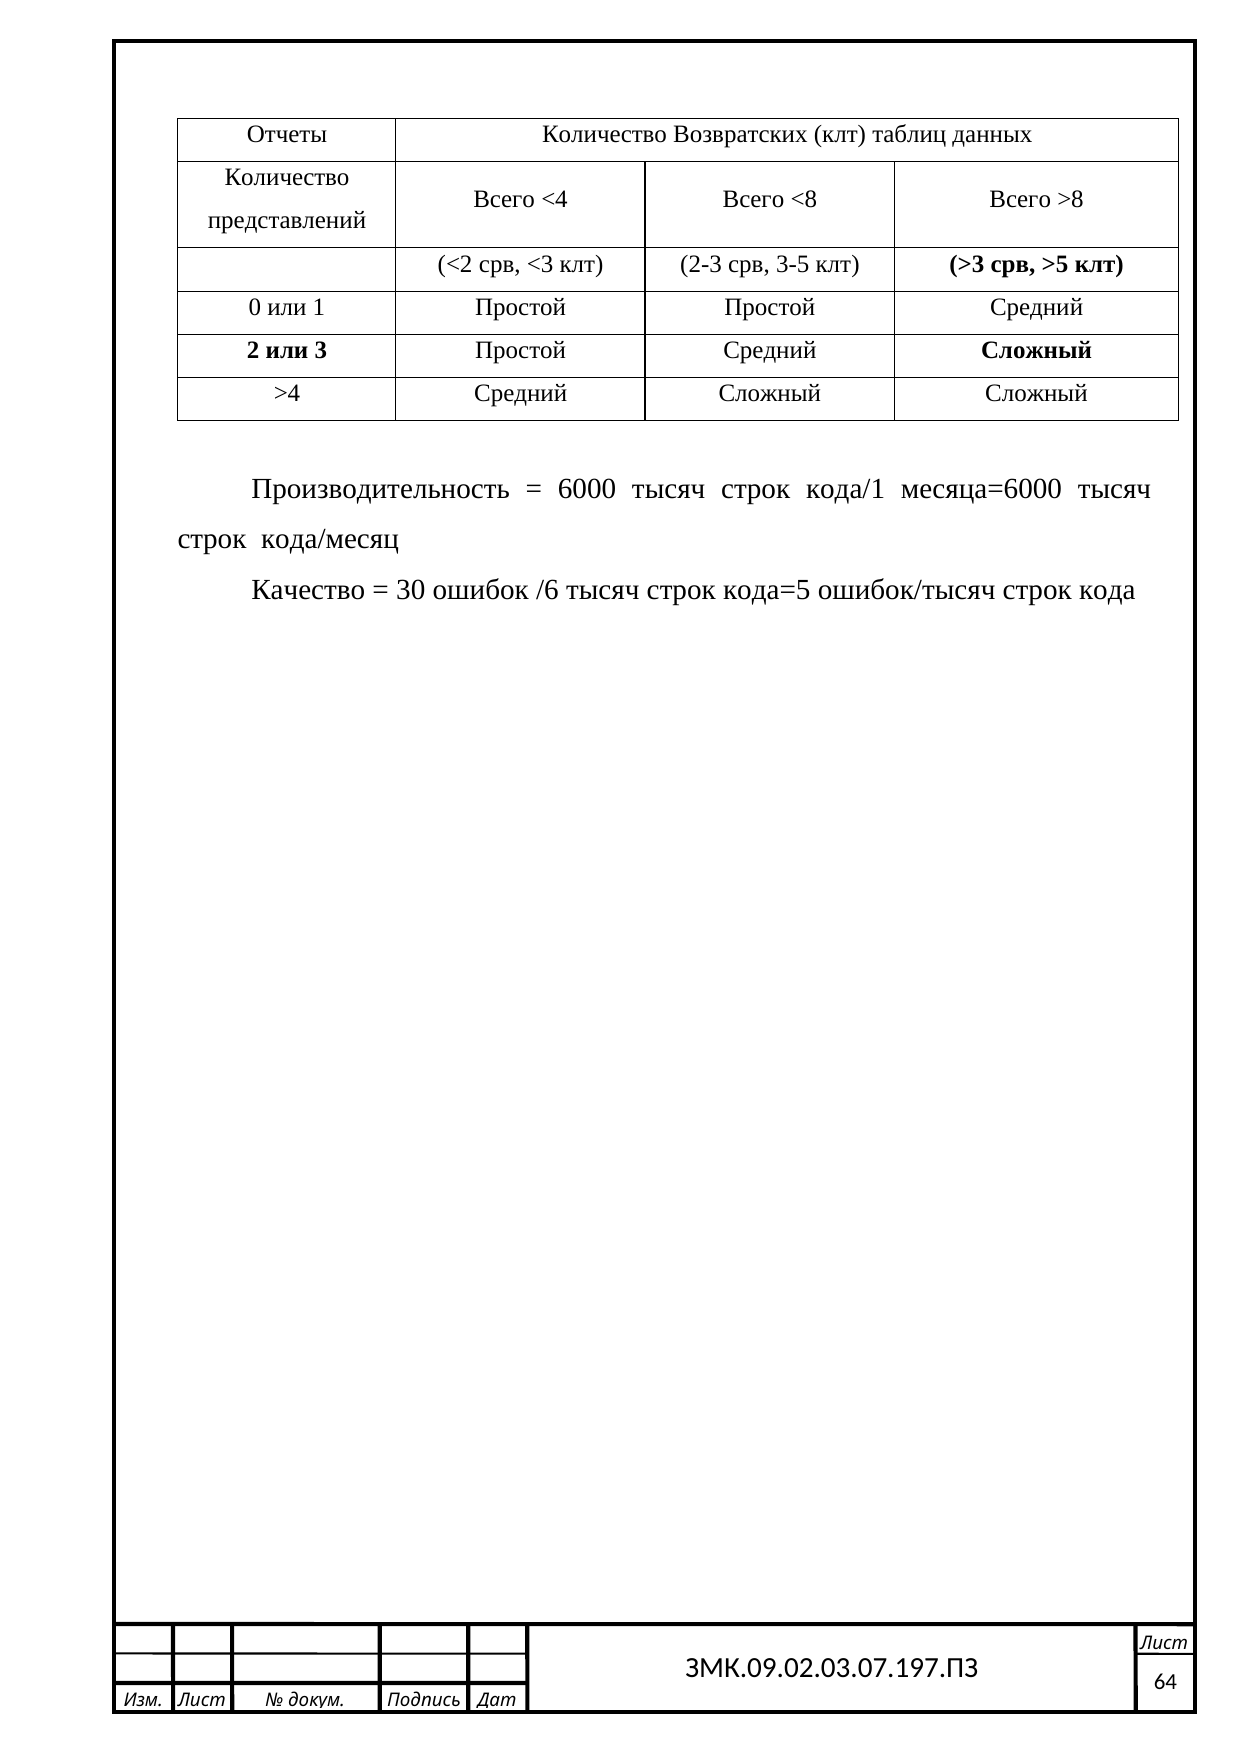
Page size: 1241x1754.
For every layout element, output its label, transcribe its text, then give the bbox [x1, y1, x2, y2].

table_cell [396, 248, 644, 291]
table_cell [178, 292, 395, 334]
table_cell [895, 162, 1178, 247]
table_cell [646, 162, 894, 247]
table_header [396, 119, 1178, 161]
text Производительность = 6000 тысяч строк кода/1 месяца=6000 тысяч строк кода/месяц [177, 471, 1152, 555]
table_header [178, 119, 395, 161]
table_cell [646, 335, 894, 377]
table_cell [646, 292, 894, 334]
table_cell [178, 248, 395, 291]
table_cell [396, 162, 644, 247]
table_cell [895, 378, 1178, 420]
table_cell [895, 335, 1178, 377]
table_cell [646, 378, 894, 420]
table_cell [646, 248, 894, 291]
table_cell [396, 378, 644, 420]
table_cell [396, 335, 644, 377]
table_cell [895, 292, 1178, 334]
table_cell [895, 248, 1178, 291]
text Качество = 30 ошибок /6 тысяч строк кода=5 ошибок/тысяч строк кода [177, 572, 1152, 605]
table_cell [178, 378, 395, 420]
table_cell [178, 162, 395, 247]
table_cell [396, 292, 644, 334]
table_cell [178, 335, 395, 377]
